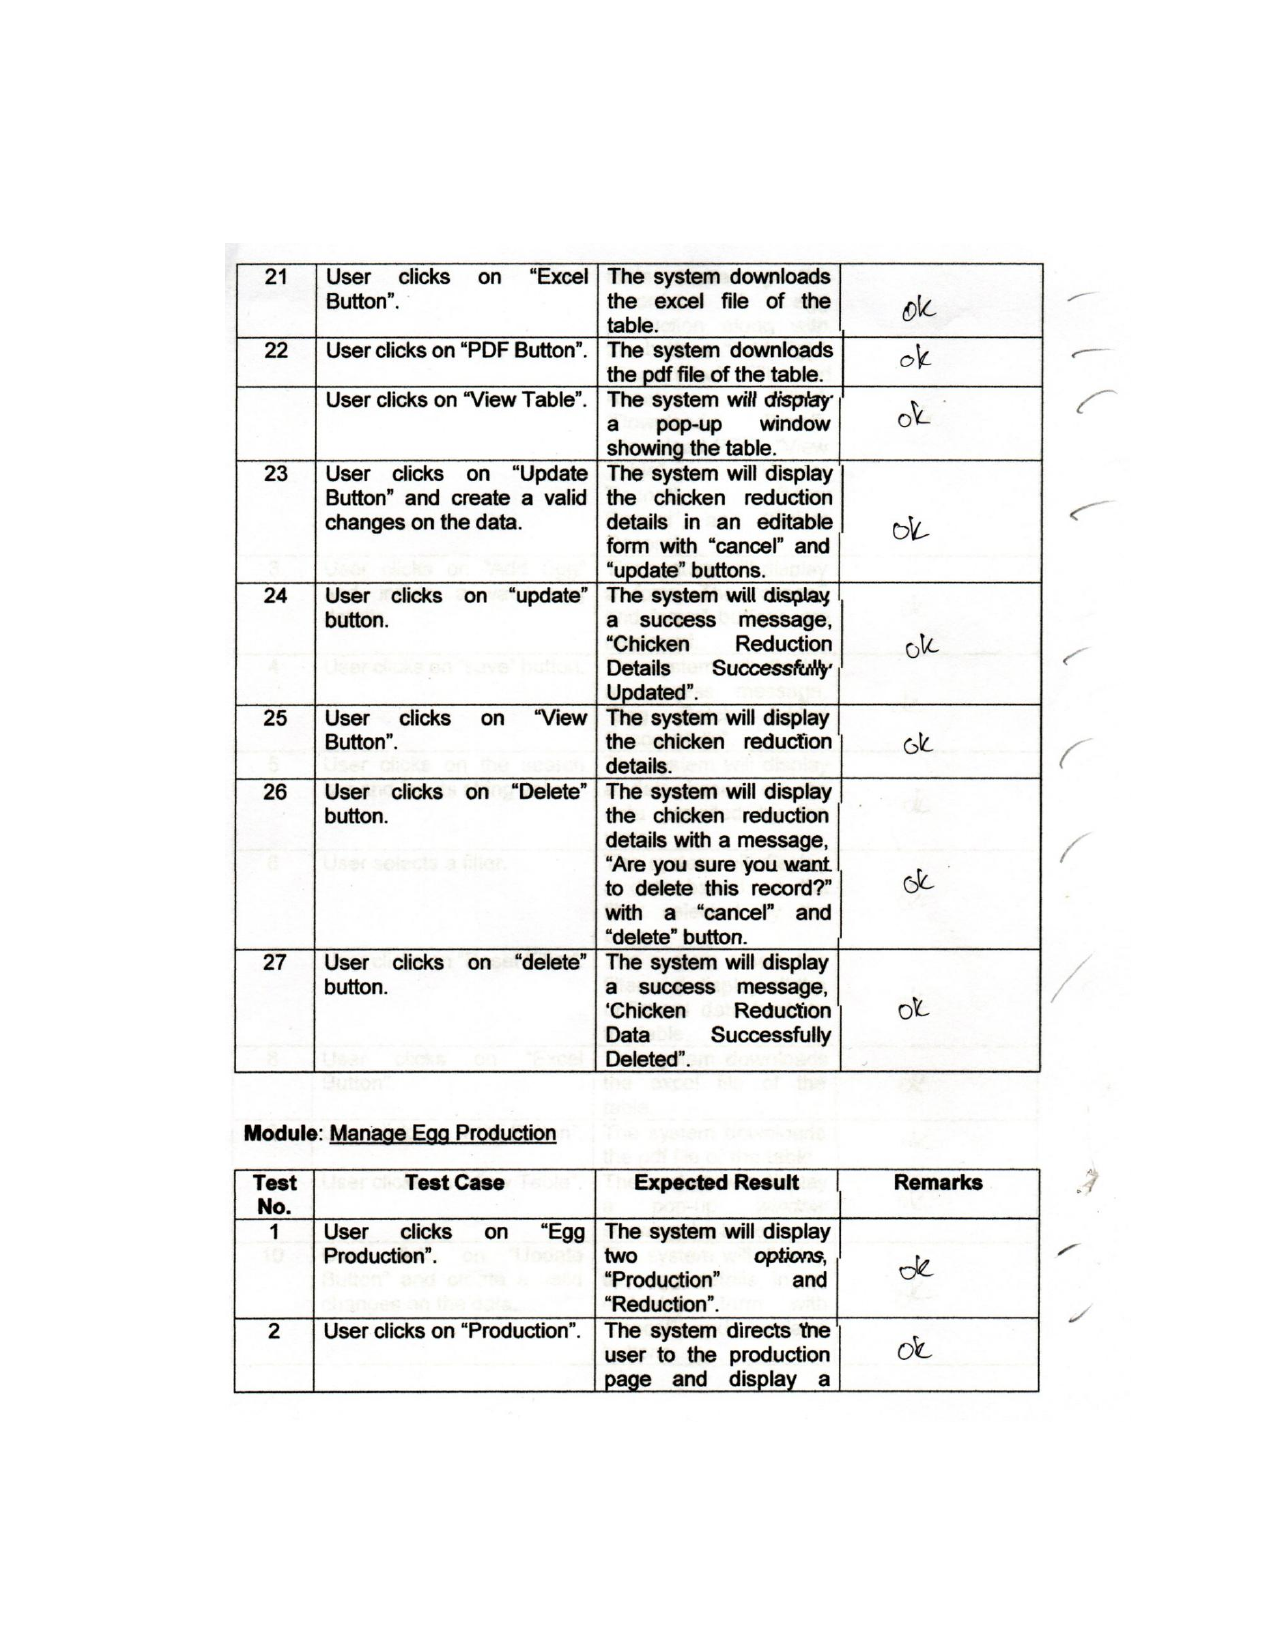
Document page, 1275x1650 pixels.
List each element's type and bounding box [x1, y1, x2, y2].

picture [225, 243, 1131, 1422]
